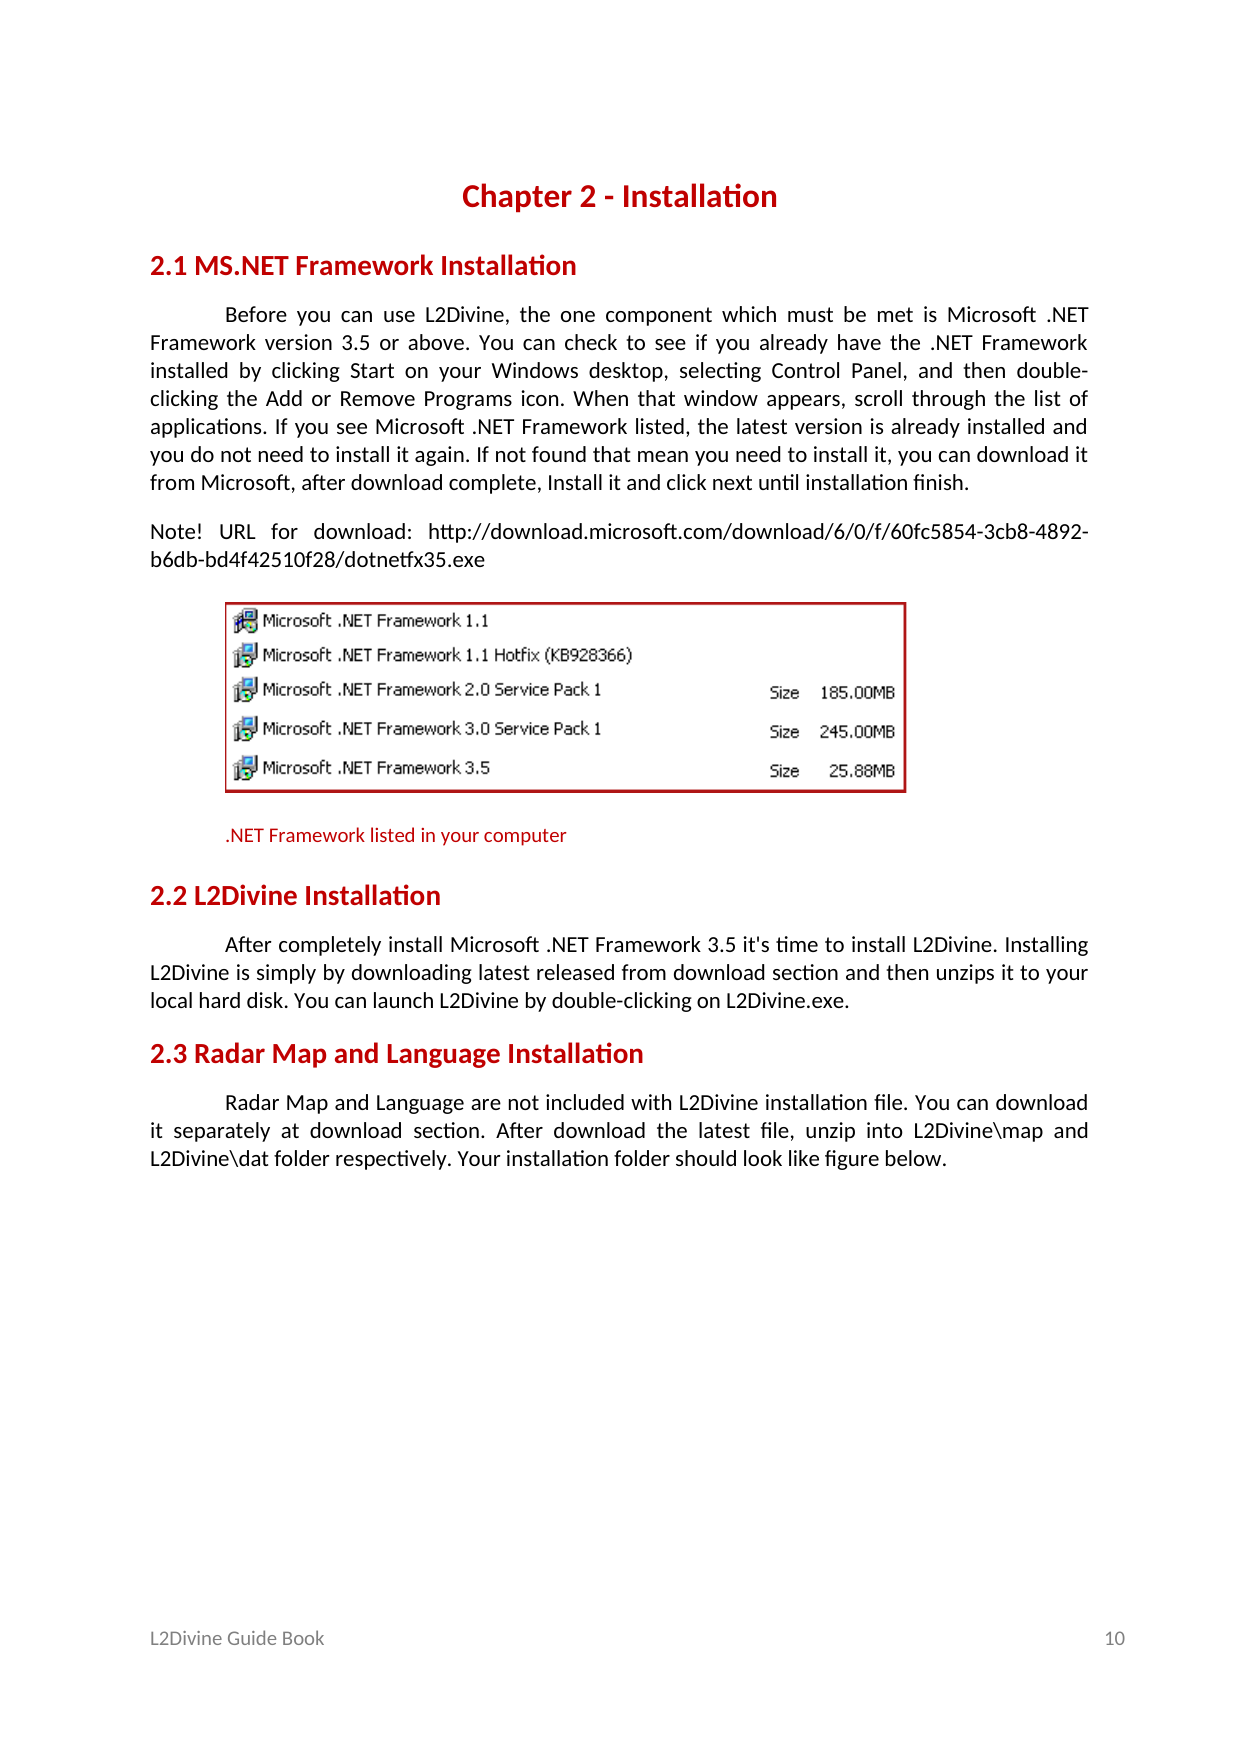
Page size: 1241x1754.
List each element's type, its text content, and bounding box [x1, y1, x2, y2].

text Radar Map and Language are not included with L2Divine installation file. You can download it separately at download section. After download the latest file, unzip into L2Divine\map and L2Divine\dat folder respectively. Your installation folder should look like figure below. [150, 1088, 1090, 1173]
subtitle Chapter 2 - Installation [150, 175, 1090, 216]
text Before you can use L2Divine, the one component which must be met is Microsoft .NET Framework version 3.5 or above. You can check to see if you already have the .NET Framework installed by clicking Start on your Windows desktop, selecting Control Panel, and then double-clicking the Add or Remove Programs icon. When that window appears, scroll through the list of applications. If you see Microsoft .NET Framework listed, the latest version is already installed and you do not need to install it again. If not found that mean you need to install it, you can download it from Microsoft, after download complete, Install it and click next until installation finish. [150, 300, 1090, 496]
text After completely install Microsoft .NET Framework 3.5 it's time to install L2Divine. Installing L2Divine is simply by downloading latest released from download section and then unzips it to your local hard disk. You can launch L2Divine by double-clicking on L2Divine.exe. [150, 930, 1090, 1014]
picture [225, 602, 907, 793]
subtitle 2.3 Radar Map and Language Installation [150, 1035, 1090, 1071]
text Note! URL for download: http://download.microsoft.com/download/6/0/f/60fc5854-3cb8-4892-b6db-bd4f42510f28/dotnetfx35.exe [150, 517, 1090, 573]
subtitle 2.1 MS.NET Framework Installation [150, 247, 1090, 282]
text .NET Framework listed in your computer [150, 822, 1090, 848]
subtitle 2.2 L2Divine Installation [150, 877, 1090, 912]
